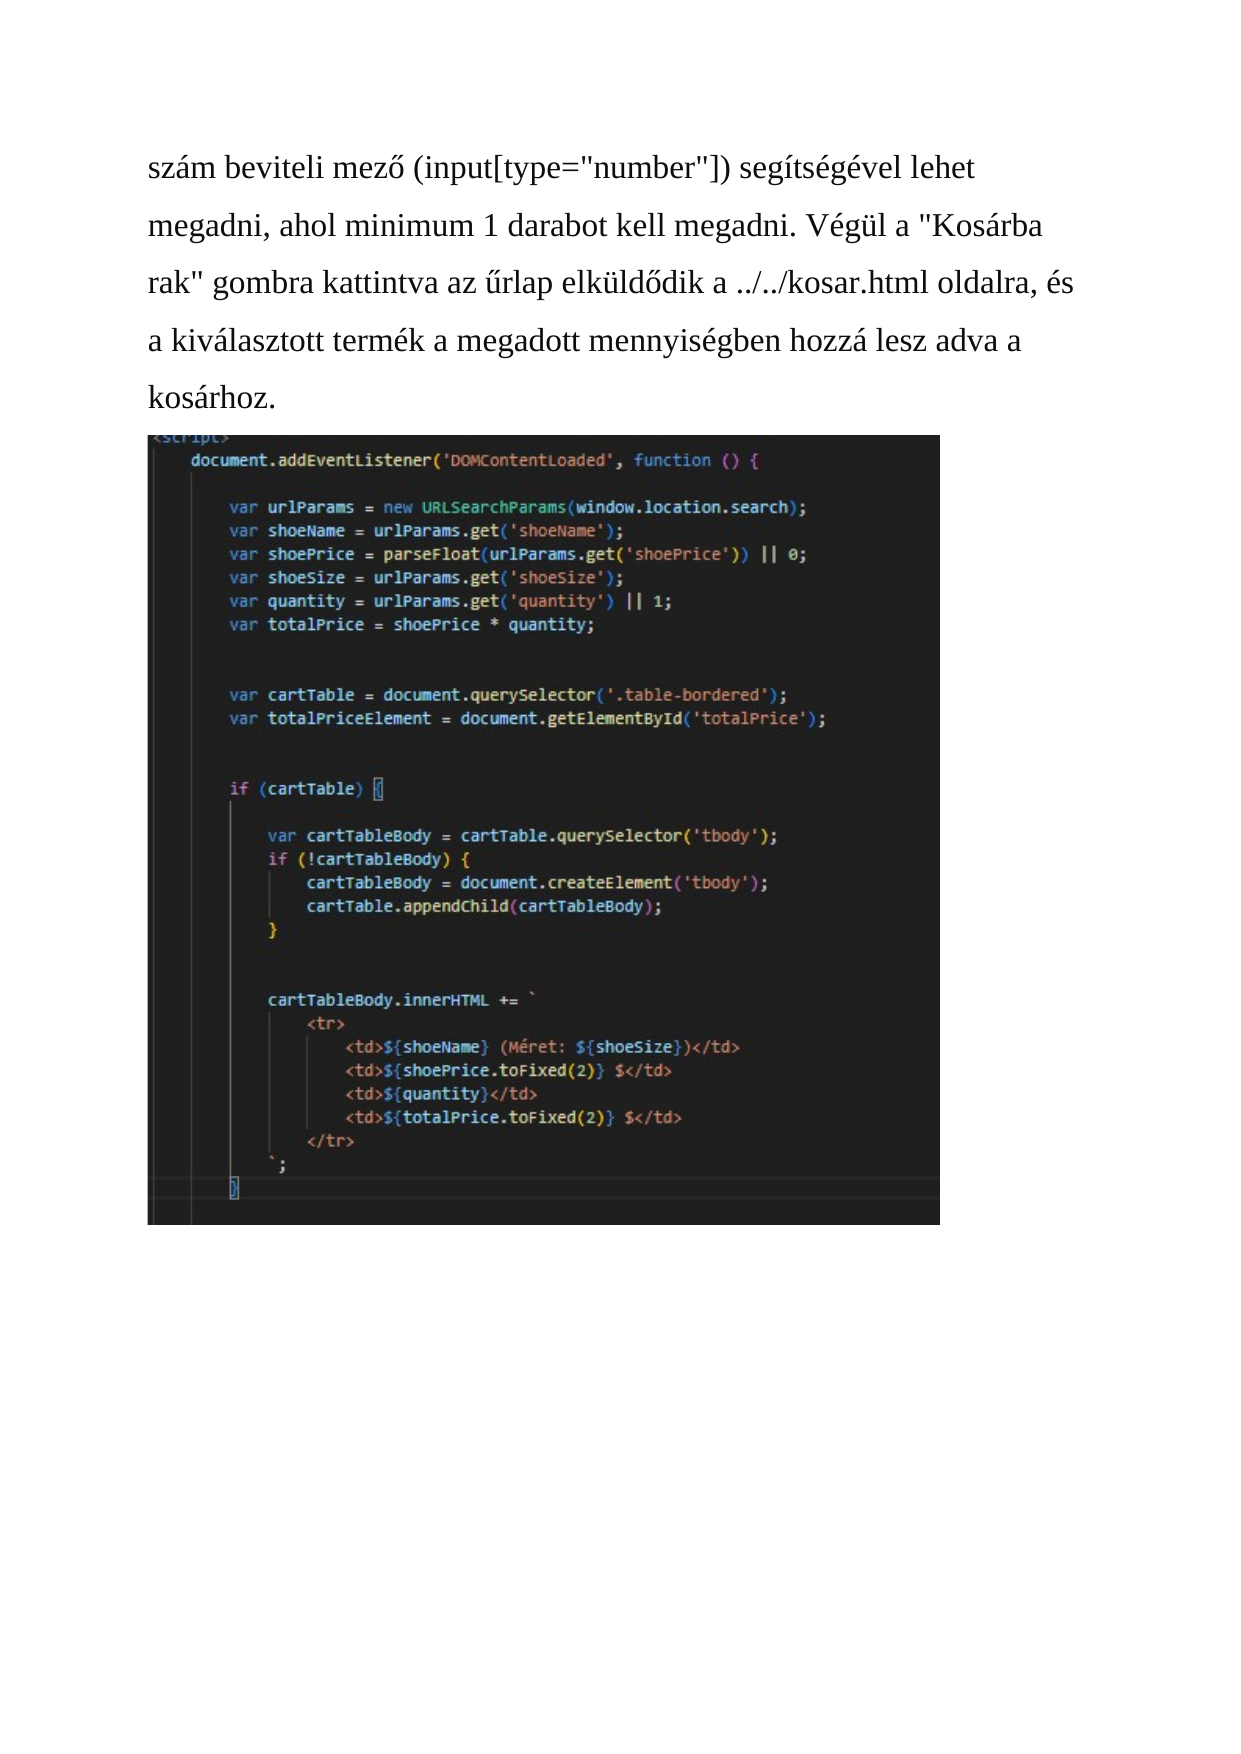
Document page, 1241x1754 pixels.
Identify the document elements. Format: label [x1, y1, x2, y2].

list [148, 148, 1093, 416]
picture [147, 435, 940, 1225]
